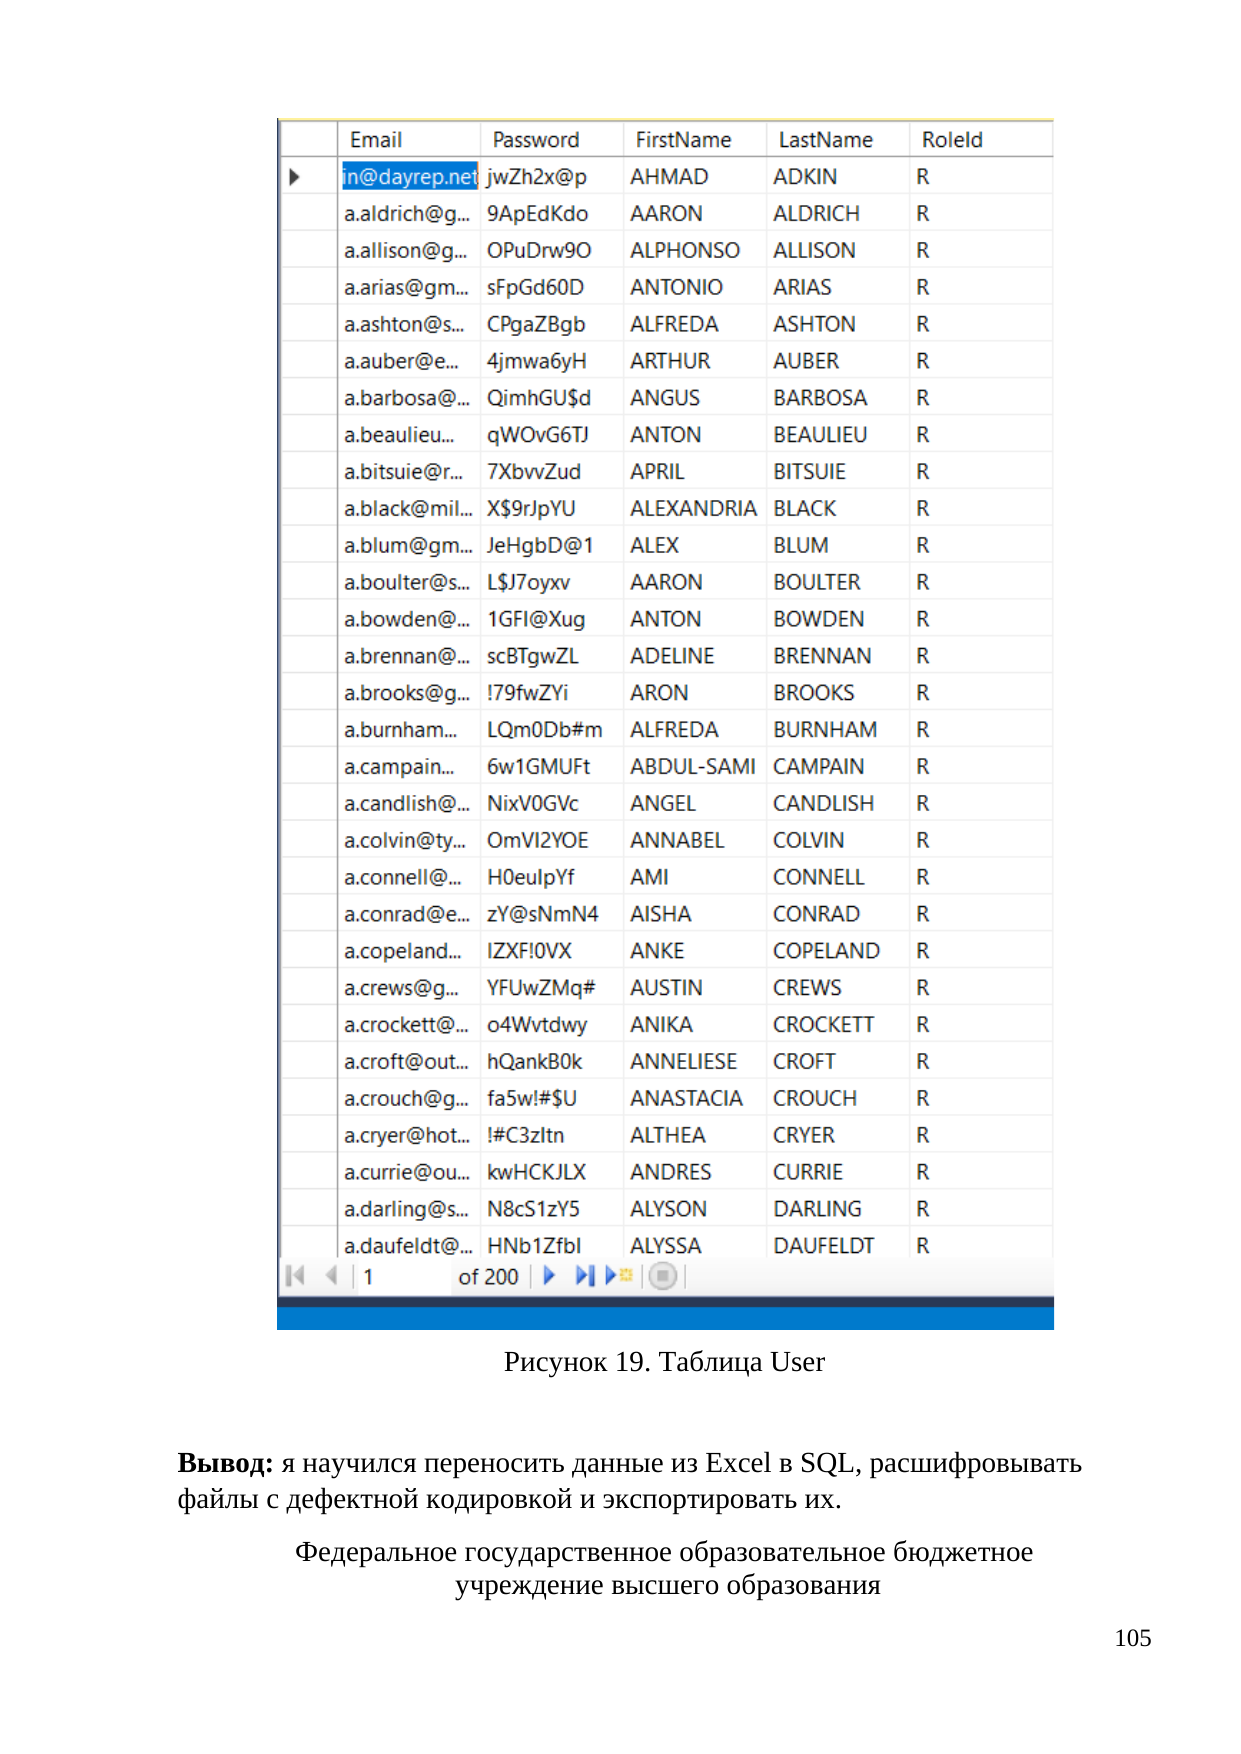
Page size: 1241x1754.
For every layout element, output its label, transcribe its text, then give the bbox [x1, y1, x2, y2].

text Федеральное государственное образовательное бюджетное [177, 1534, 1152, 1567]
picture [277, 118, 1055, 1330]
text Рисунок 19. Таблица User [177, 1344, 1152, 1378]
text Вывод: я научился переносить данные из Excel в SQL, расшифровывать файлы с дефектной кодировкой и экспортировать их. [177, 1445, 1152, 1514]
text учреждение высшего образования [177, 1567, 1152, 1601]
